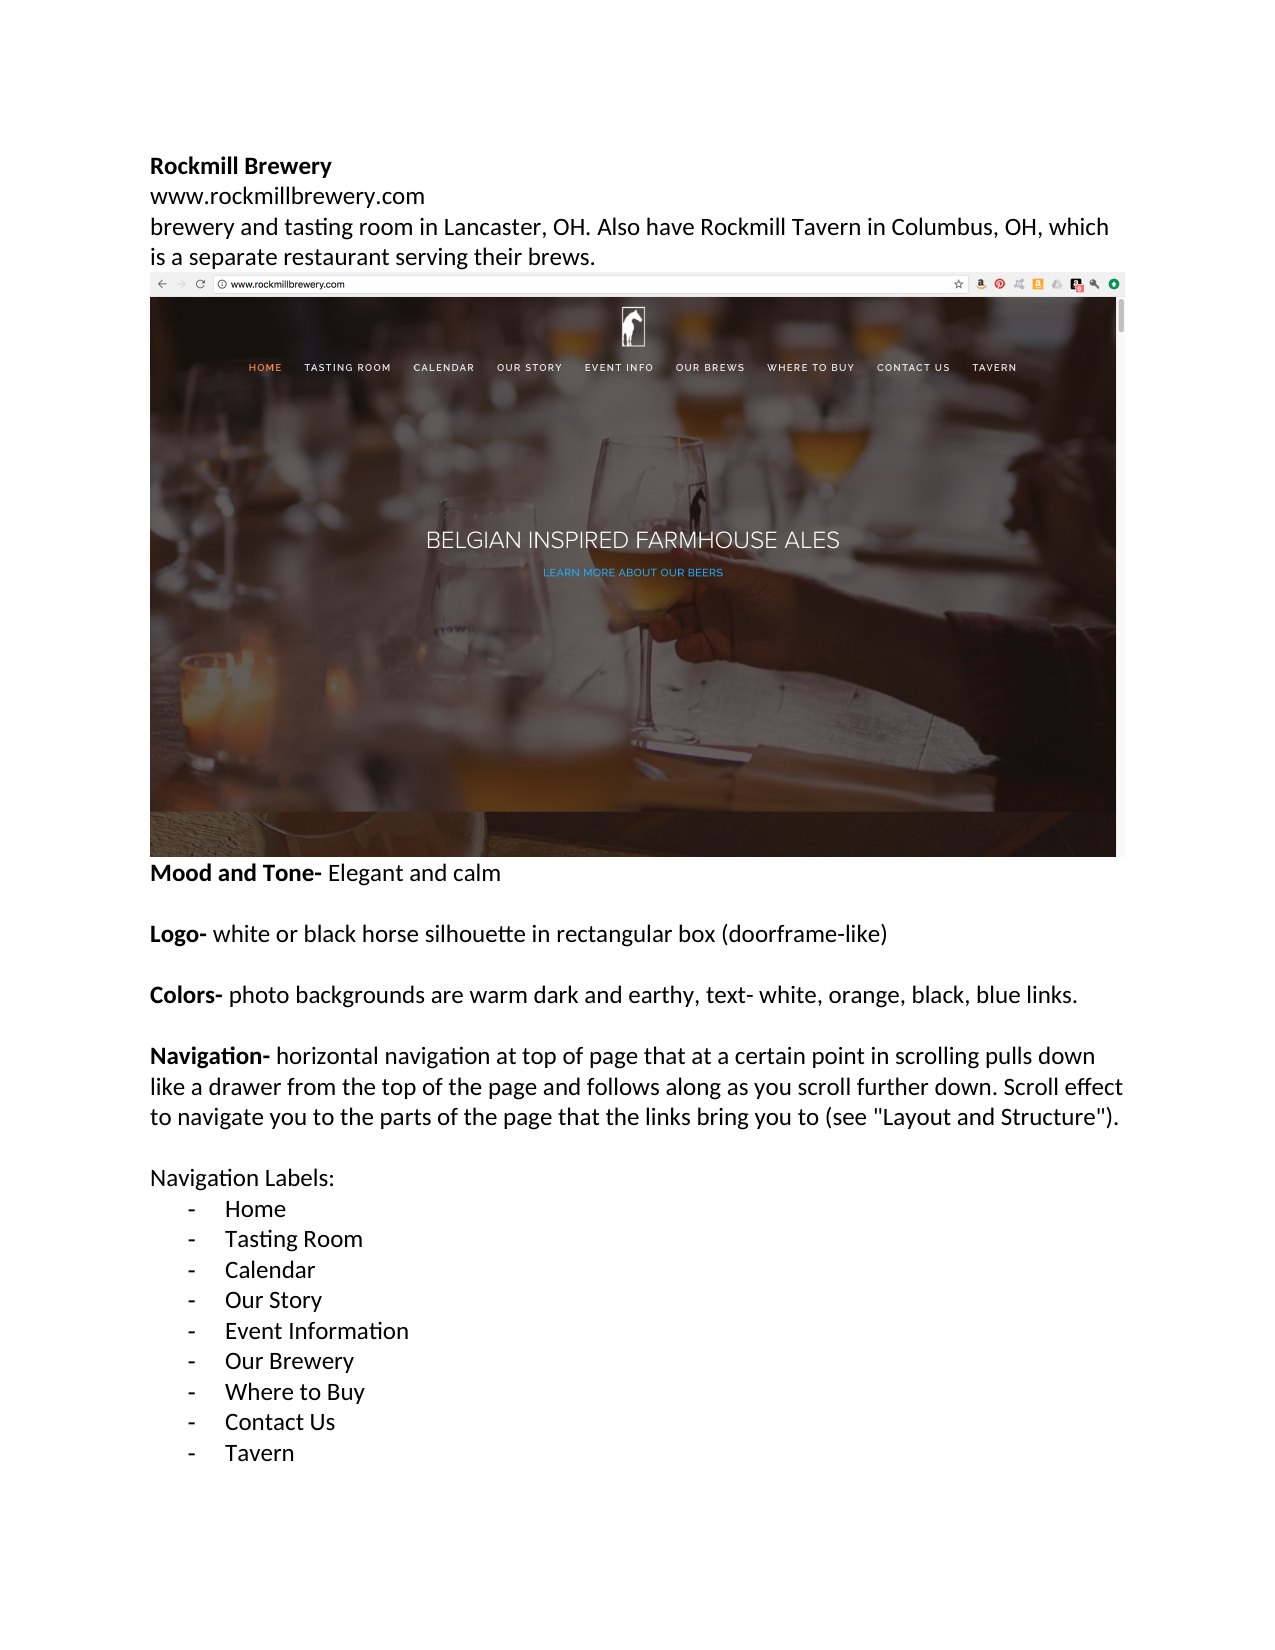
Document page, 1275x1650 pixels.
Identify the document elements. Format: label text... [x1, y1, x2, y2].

list Home [187, 1193, 1125, 1223]
list Tavern [187, 1437, 1125, 1467]
text Rockmill Brewery [150, 150, 1125, 181]
text brewery and tasting room in Lancaster, OH. Also have Rockmill Tavern in Columbus, OH, which is a separate restaurant serving their brews. [150, 211, 1125, 272]
list Event Information [187, 1315, 1125, 1345]
list Our Story [187, 1284, 1125, 1315]
text Mood and Tone- Elegant and calm [150, 857, 1125, 888]
list Where to Buy [187, 1376, 1125, 1406]
list Tasting Room [187, 1223, 1125, 1254]
picture [150, 272, 1125, 857]
text Navigation- horizontal navigation at top of page that at a certain point in scrolling pulls down like a drawer from the top of the page and follows along as you scroll further down. Scroll effect to navigate you to the parts of the page that the links bring you to (see "Layout and Structure"). [150, 1040, 1125, 1132]
text Colors- photo backgrounds are warm dark and earthy, text- white, orange, black, blue links. [150, 979, 1125, 1010]
text Logo- white or black horse silhouette in rectangular box (doorframe-like) [150, 918, 1125, 949]
text Navigation Labels: [150, 1162, 1125, 1193]
list Contact Us [187, 1406, 1125, 1437]
list Our Brewery [187, 1345, 1125, 1376]
text www.rockmillbrewery.com [150, 181, 1125, 211]
list Calendar [187, 1254, 1125, 1284]
